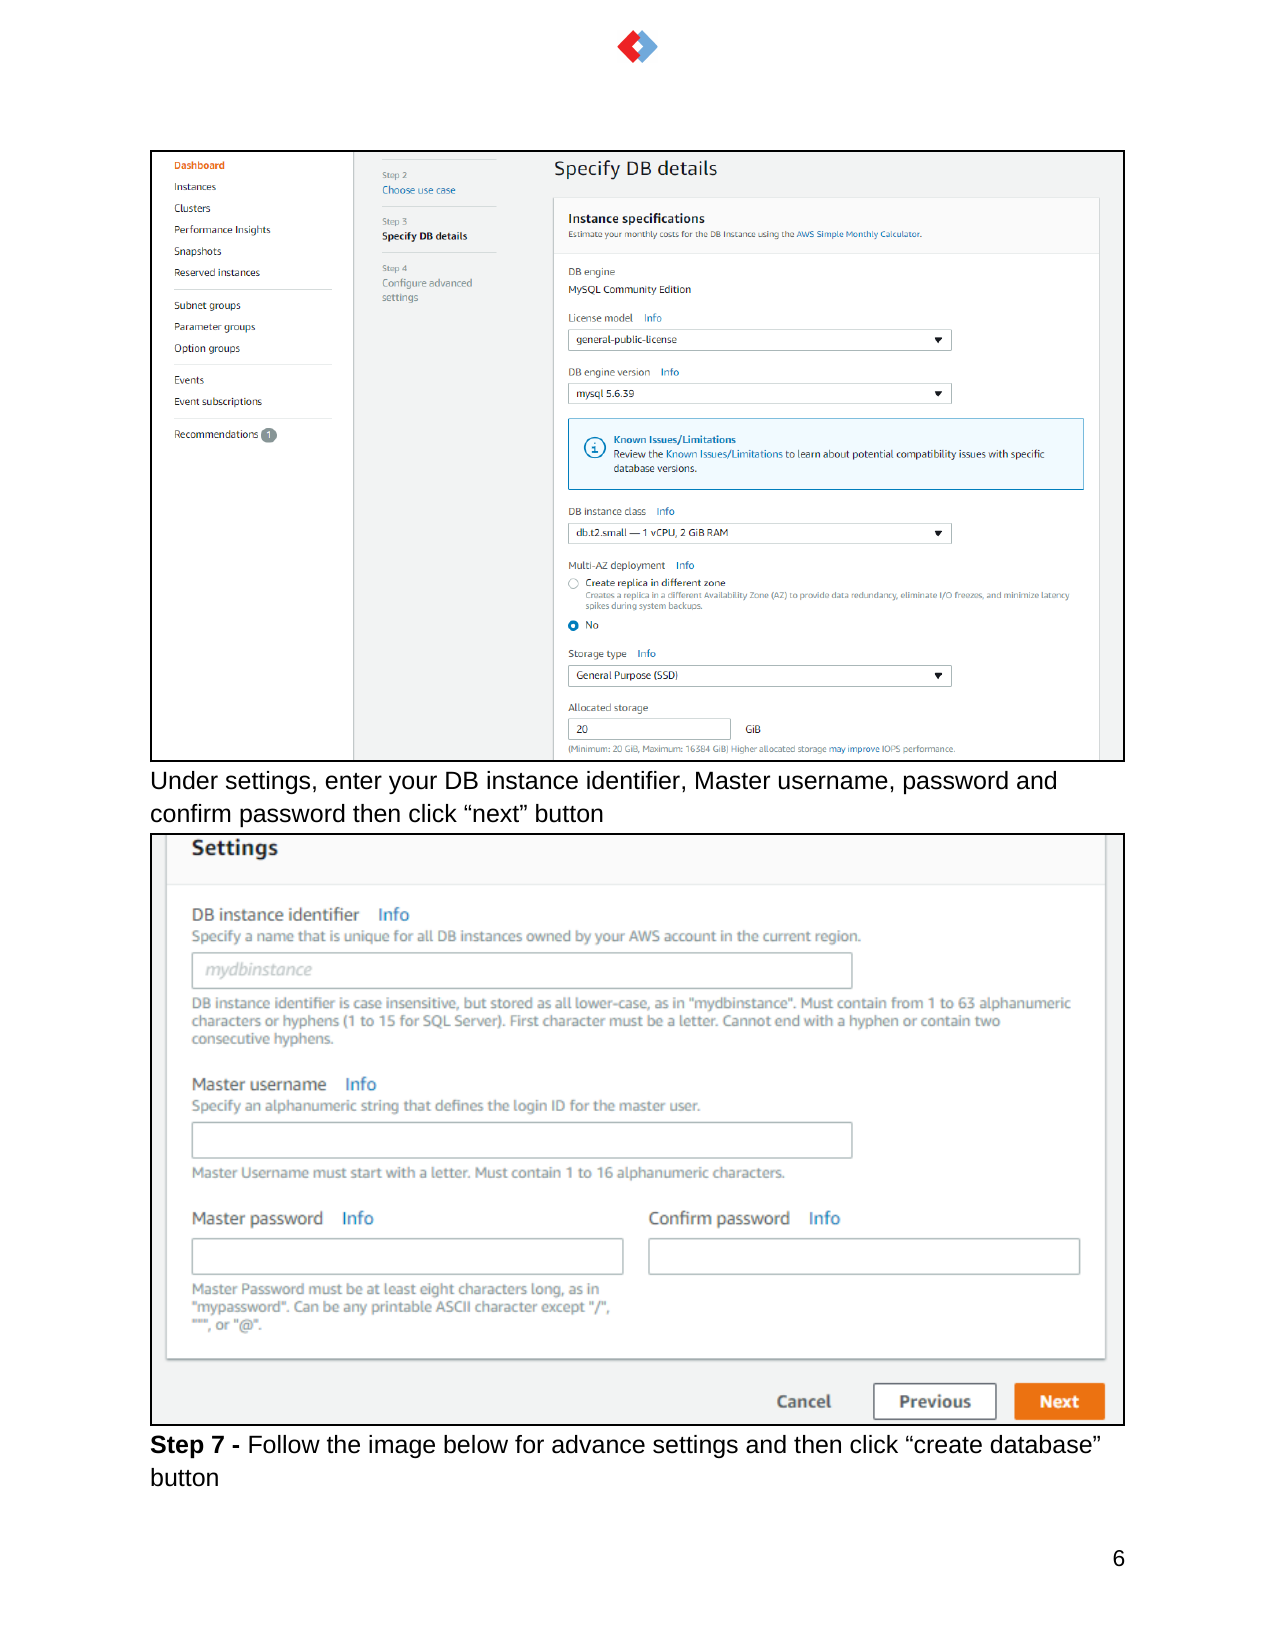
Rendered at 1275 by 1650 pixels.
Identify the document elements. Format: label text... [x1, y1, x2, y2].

text Under settings, enter your DB instance identifier, Master username, password and confirm password then click “next” button [150, 766, 1125, 828]
text Step 7 - Follow the image below for advance settings and then click “create database” button [150, 1430, 1125, 1492]
picture [152, 152, 1123, 760]
picture [152, 835, 1123, 1424]
picture [617, 30, 658, 63]
